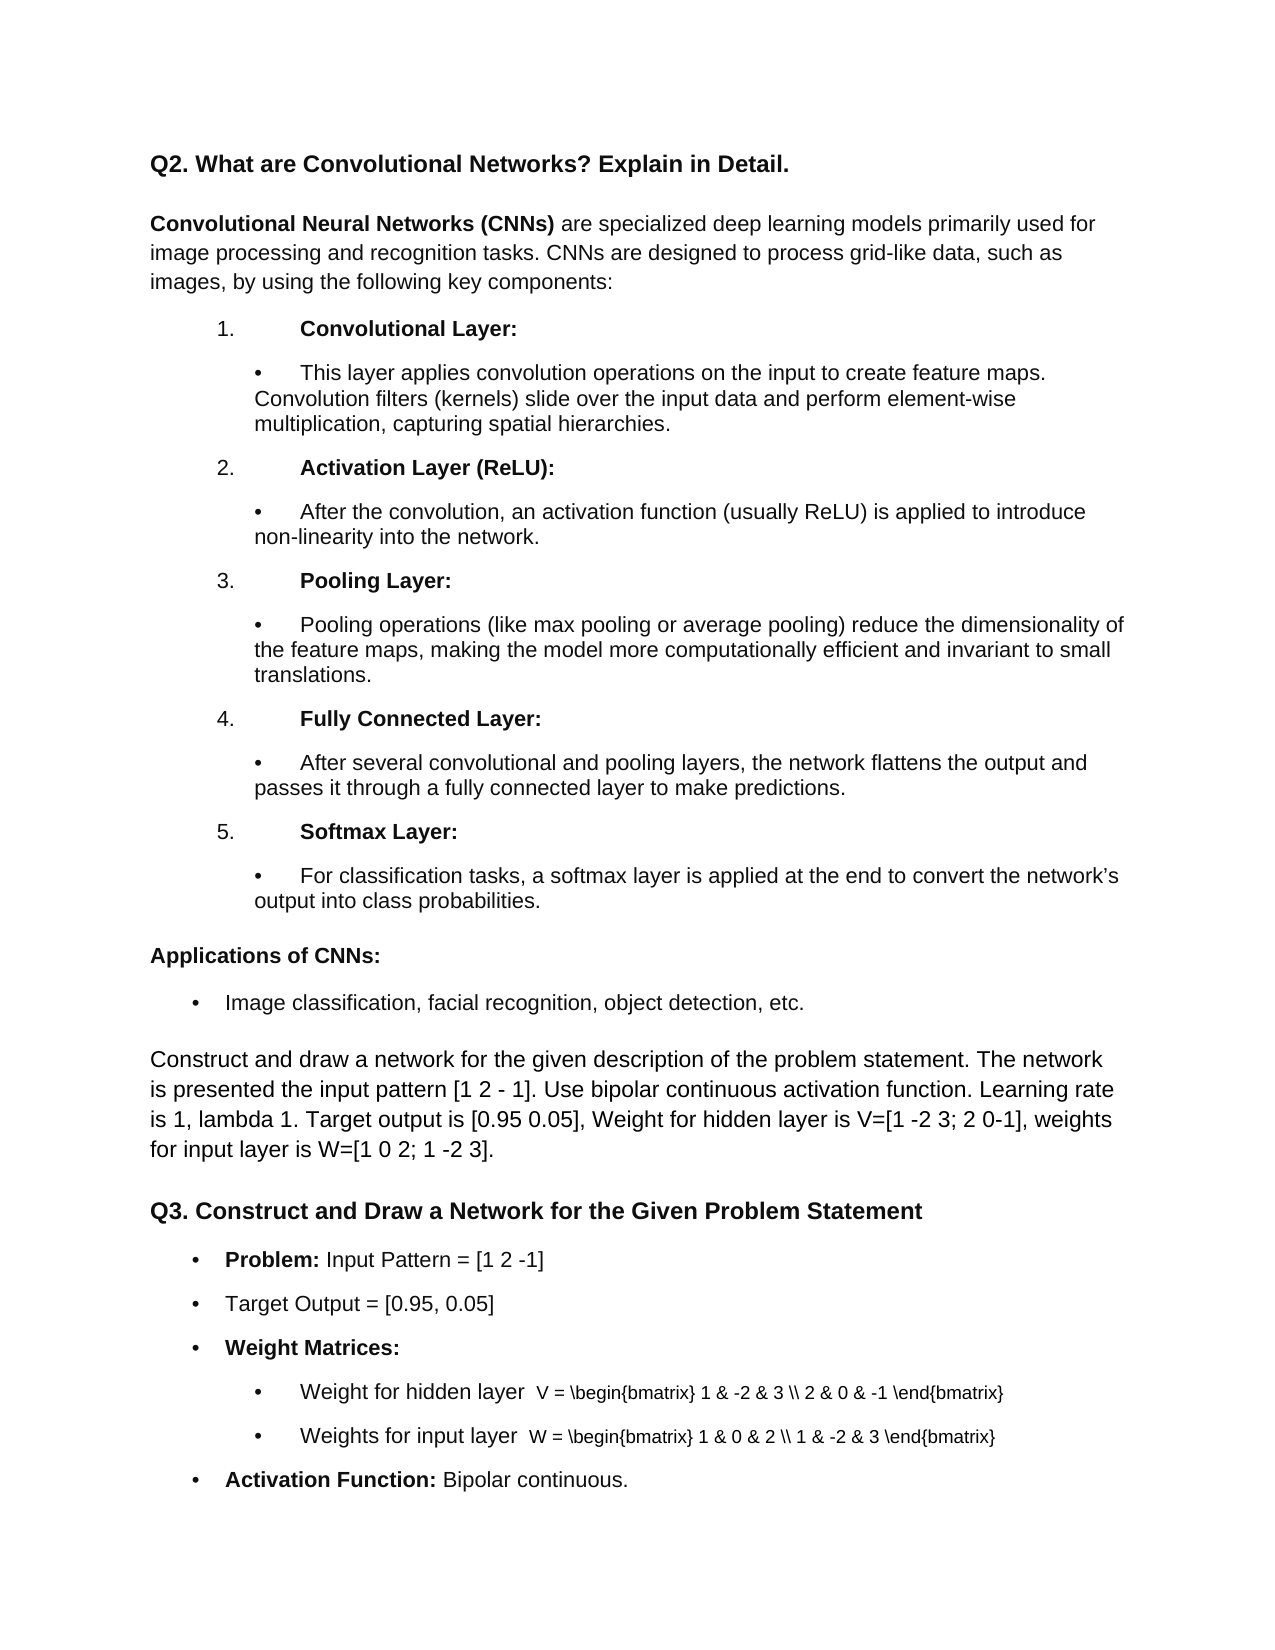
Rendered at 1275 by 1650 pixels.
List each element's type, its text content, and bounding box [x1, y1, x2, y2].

text • Weights for input layer W = \begin{bmatrix} 1 & 0 & 2 \\ 1 & -2 & 3 \end{bmatrix} [202, 1423, 1125, 1448]
text • Weight for hidden layer V = \begin{bmatrix} 1 & -2 & 3 \\ 2 & 0 & -1 \end{bmatrix} [202, 1379, 1125, 1404]
text • Pooling operations (like max pooling or average pooling) reduce the dimensionality of the feature maps, making the model more computationally efficient and invariant to small translations. [202, 612, 1125, 687]
text • Weight Matrices: [171, 1335, 1125, 1360]
text Convolutional Neural Networks (CNNs) are specialized deep learning models primarily used for image processing and recognition tasks. CNNs are designed to process grid-like data, such as images, by using the following key components: [150, 211, 1125, 294]
text Q3. Construct and Draw a Network for the Given Problem Statement [150, 1197, 1125, 1224]
text 1. Convolutional Layer: [183, 316, 1125, 341]
text Q2. What are Convolutional Networks? Explain in Detail. [150, 150, 1125, 178]
text Construct and draw a network for the given description of the problem statement. The network is presented the input pattern [1 2 - 1]. Use bipolar continuous activation function. Learning rate is 1, lambda 1. Target output is [0.95 0.05], Weight for hidden layer is V=[1 -2 3; 2 0-1], weights for input layer is W=[1 0 2; 1 -2 3]. [150, 1046, 1125, 1163]
text 2. Activation Layer (ReLU): [183, 454, 1125, 480]
text • For classification tasks, a softmax layer is applied at the end to convert the network’s output into class probabilities. [202, 863, 1125, 913]
text • Target Output = [0.95, 0.05] [171, 1291, 1125, 1316]
text • This layer applies convolution operations on the input to create feature maps. Convolution filters (kernels) slide over the input data and perform element-wise multiplication, capturing spatial hierarchies. [202, 360, 1125, 436]
text • After the convolution, an activation function (usually ReLU) is applied to introduce non-linearity into the network. [202, 498, 1125, 549]
text • Activation Function: Bipolar continuous. [171, 1467, 1125, 1492]
text • After several convolutional and pooling layers, the network flattens the output and passes it through a fully connected layer to make predictions. [202, 750, 1125, 800]
text • Problem: Input Pattern = [1 2 -1] [171, 1247, 1125, 1272]
text Applications of CNNs: [150, 942, 1125, 968]
text 4. Fully Connected Layer: [183, 706, 1125, 731]
text • Image classification, facial recognition, object detection, etc. [171, 990, 1125, 1015]
text 5. Softmax Layer: [183, 819, 1125, 844]
text 3. Pooling Layer: [183, 568, 1125, 593]
